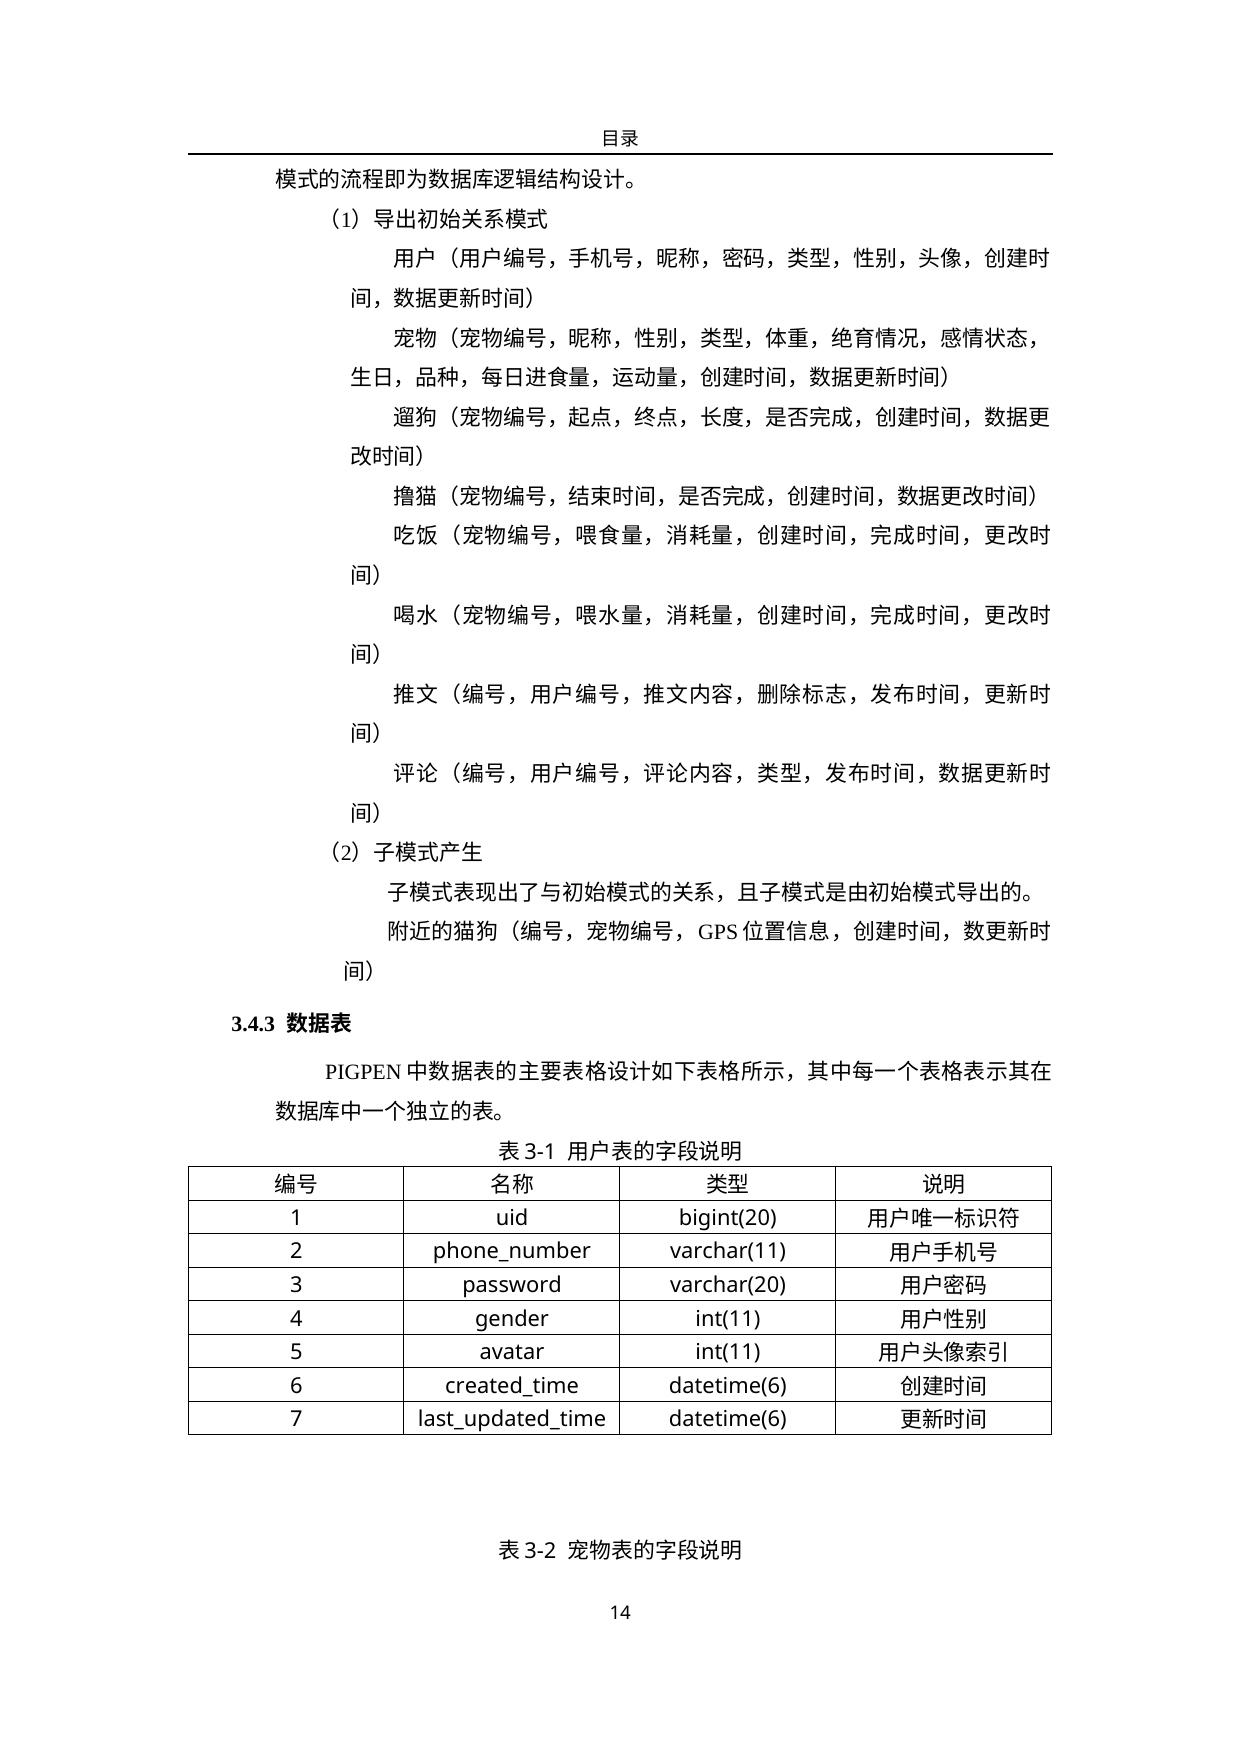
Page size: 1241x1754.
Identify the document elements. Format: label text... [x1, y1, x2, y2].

table_header 类型 [620, 1167, 835, 1199]
table_cell 用户性别 [836, 1301, 1051, 1334]
table_cell gender [404, 1301, 619, 1334]
table_cell 2 [189, 1234, 403, 1267]
table_cell 4 [189, 1301, 403, 1334]
text 吃饭（宠物编号，喂食量，消耗量，创建时间，完成时间，更改时间） [350, 518, 1053, 590]
table_header 编号 [189, 1167, 403, 1199]
table_cell datetime(6) [620, 1368, 835, 1401]
text 附近的猫狗（编号，宠物编号，GPS位置信息，创建时间，数更新时间） [344, 914, 1053, 986]
table_cell created_time [404, 1368, 619, 1401]
text 表3-1 用户表的字段说明 [187, 1133, 1053, 1166]
table_header 名称 [404, 1167, 619, 1199]
table_cell password [404, 1268, 619, 1300]
text 宠物（宠物编号，昵称，性别，类型，体重，绝育情况，感情状态，生日，品种，每日进食量，运动量，创建时间，数据更新时间） [350, 321, 1053, 392]
table_cell 用户头像索引 [836, 1335, 1051, 1367]
table_cell 用户密码 [836, 1268, 1051, 1300]
text 子模式表现出了与初始模式的关系，且子模式是由初始模式导出的。 [344, 875, 1053, 906]
table_cell varchar(20) [620, 1268, 835, 1300]
text 用户（用户编号，手机号，昵称，密码，类型，性别，头像，创建时间，数据更新时间） [350, 241, 1053, 313]
text 推文（编号，用户编号，推文内容，删除标志，发布时间，更新时间） [350, 677, 1053, 748]
table_cell 7 [189, 1402, 403, 1434]
table_cell avatar [404, 1335, 619, 1367]
table_cell 6 [189, 1368, 403, 1401]
text PIGPEN中数据表的主要表格设计如下表格所示，其中每一个表格表示其在数据库中一个独立的表。 [275, 1054, 1053, 1126]
table_cell int(11) [620, 1301, 835, 1334]
subtitle 3.4.3 数据表 [187, 1006, 1053, 1038]
table_cell 用户手机号 [836, 1234, 1051, 1267]
table_cell 更新时间 [836, 1402, 1051, 1434]
text 评论（编号，用户编号，评论内容，类型，发布时间，数据更新时间） [350, 756, 1053, 827]
table_header 说明 [836, 1167, 1051, 1199]
table_cell 1 [189, 1201, 403, 1233]
text 喝水（宠物编号，喂水量，消耗量，创建时间，完成时间，更改时间） [350, 598, 1053, 669]
table_cell phone_number [404, 1234, 619, 1267]
table_cell 3 [189, 1268, 403, 1300]
table_cell 创建时间 [836, 1368, 1051, 1401]
text 表3-2 宠物表的字段说明 [187, 1533, 1053, 1565]
table_cell bigint(20) [620, 1201, 835, 1233]
text 撸猫（宠物编号，结束时间，是否完成，创建时间，数据更改时间） [350, 479, 1053, 511]
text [275, 162, 1053, 194]
text （1）导出初始关系模式 [319, 202, 1053, 233]
table_cell last_updated_time [404, 1402, 619, 1434]
table_cell 用户唯一标识符 [836, 1201, 1051, 1233]
table_cell uid [404, 1201, 619, 1233]
text 遛狗（宠物编号，起点，终点，长度，是否完成，创建时间，数据更改时间） [350, 400, 1053, 471]
text （2）子模式产生 [319, 835, 1053, 867]
table_cell 5 [189, 1335, 403, 1367]
table_cell int(11) [620, 1335, 835, 1367]
table_cell datetime(6) [620, 1402, 835, 1434]
table_cell varchar(11) [620, 1234, 835, 1267]
